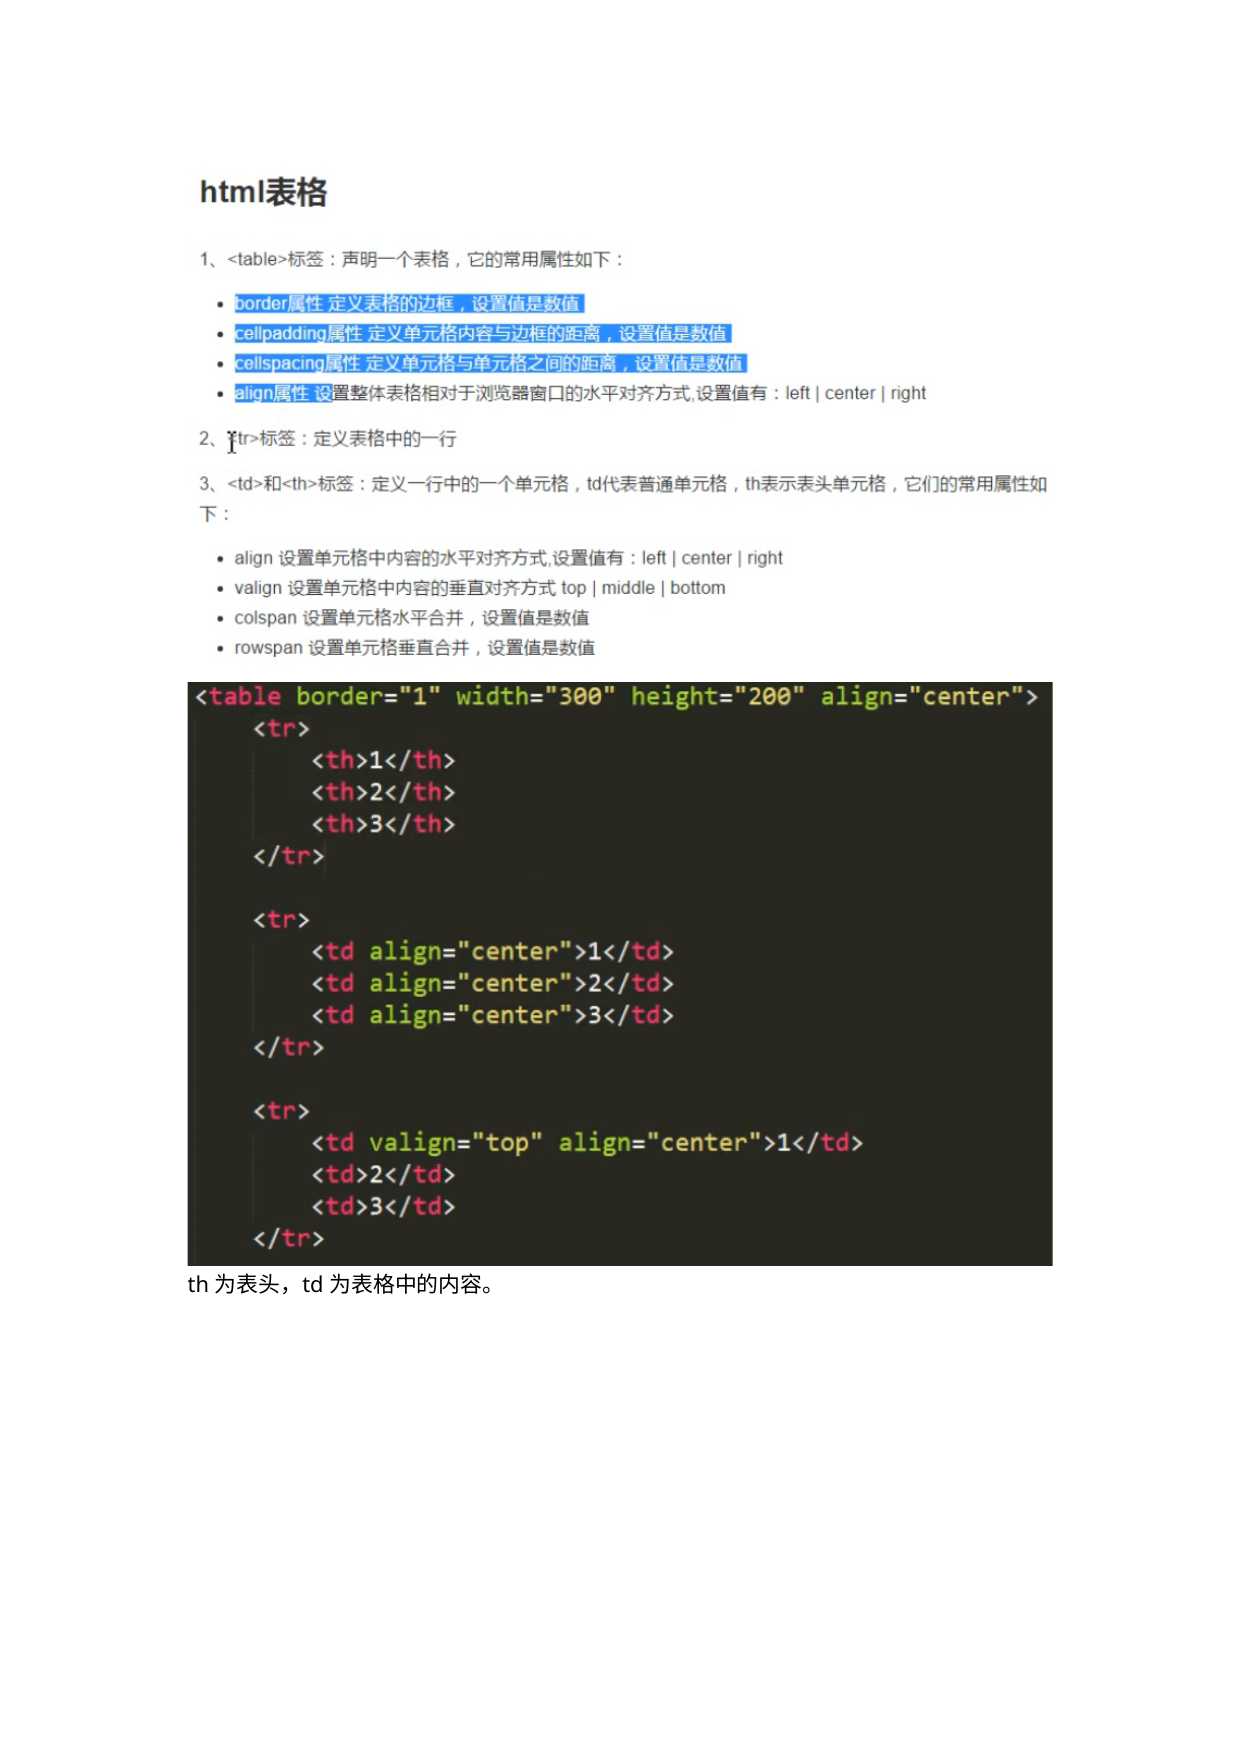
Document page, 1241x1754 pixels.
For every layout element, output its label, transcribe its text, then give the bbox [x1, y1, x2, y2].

text th 为表头，td 为表格中的内容。 [187, 1267, 1053, 1299]
picture [187, 682, 1053, 1266]
picture [187, 162, 1053, 668]
